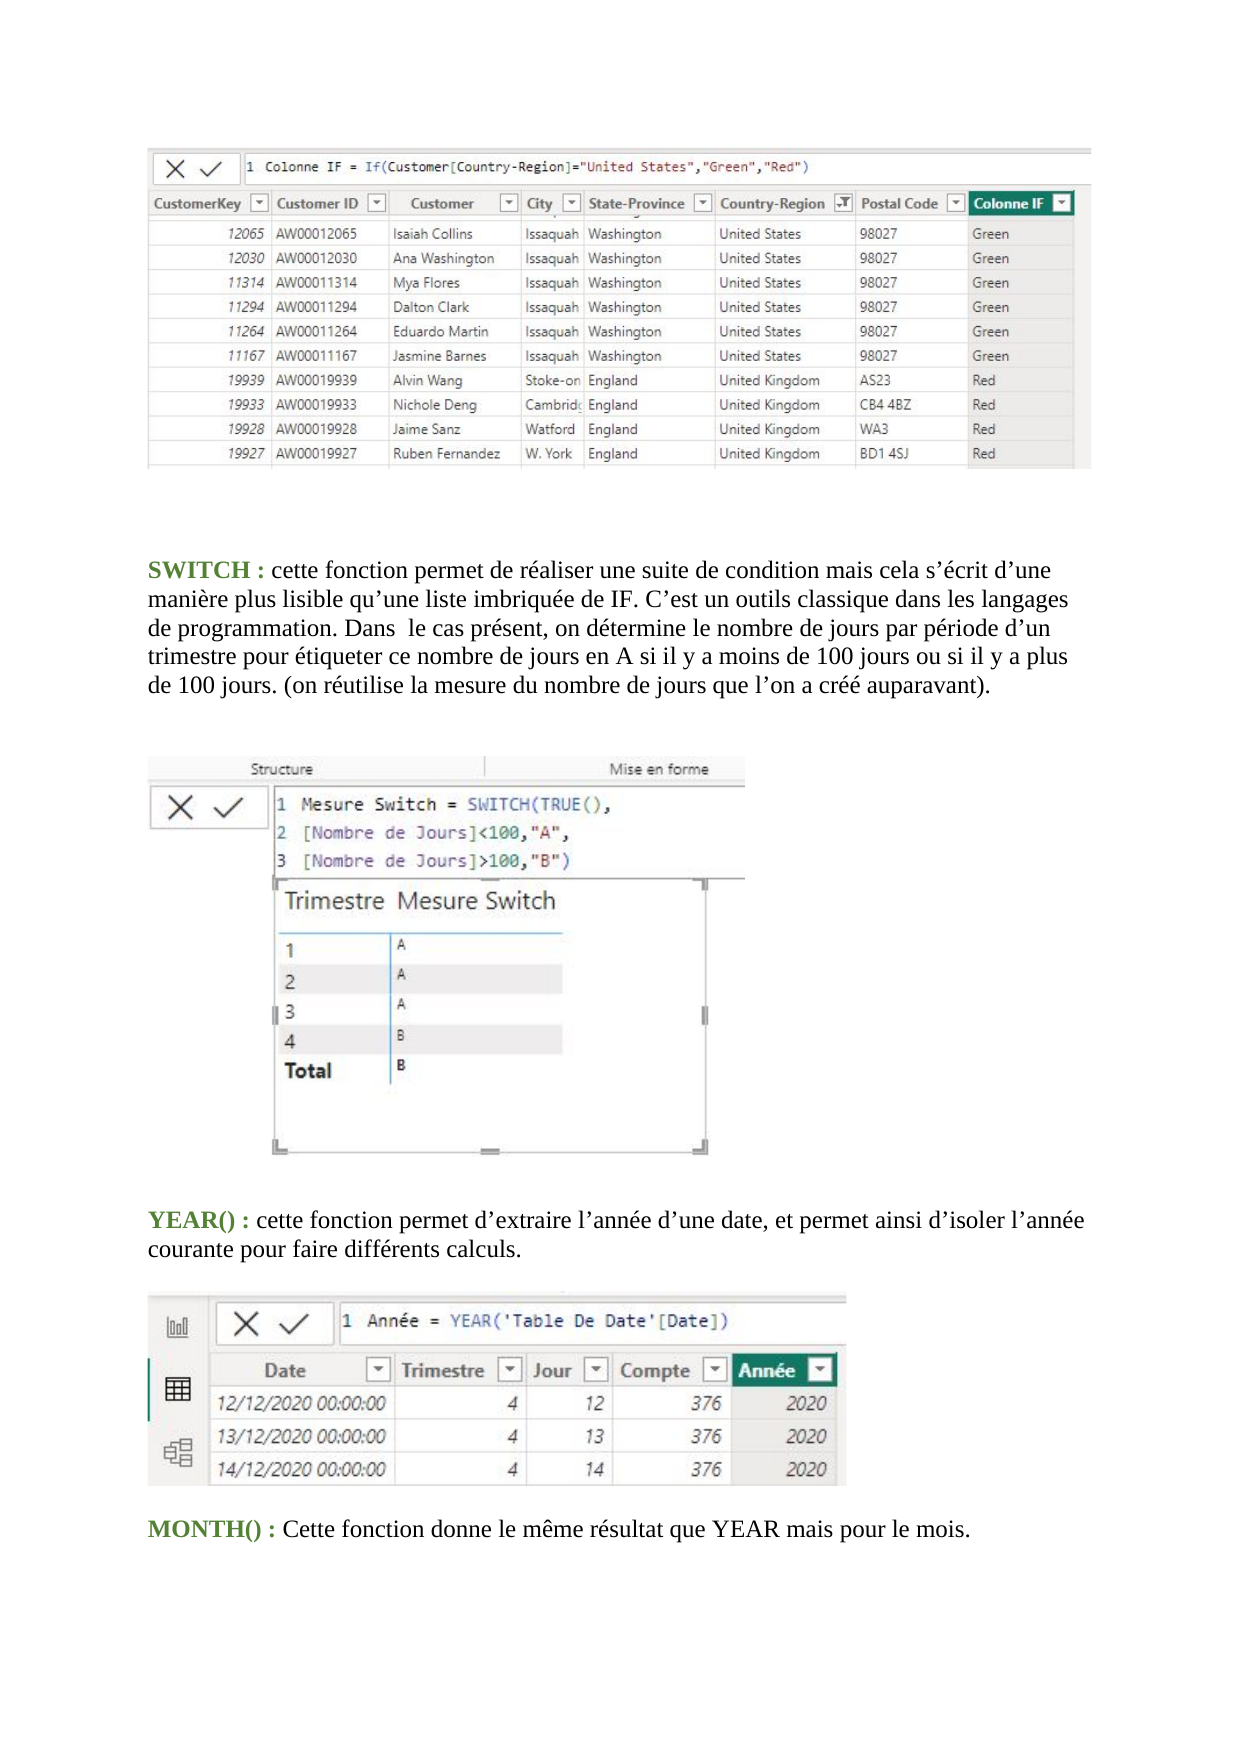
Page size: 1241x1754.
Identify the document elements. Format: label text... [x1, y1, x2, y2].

picture [147, 1291, 847, 1486]
text SWITCH : cette fonction permet de réaliser une suite de condition mais cela s’écrit d’une manière plus lisible qu’une liste imbriquée de IF. C’est un outils classique dans les langages de programmation. Dans le cas présent, on détermine le nombre de jours par période d’un trimestre pour étiqueter ce nombre de jours en A si il y a moins de 100 jours ou si il y a plus de 100 jours. (on réutilise la mesure du nombre de jours que l’on a créé auparavant). [148, 555, 1093, 699]
picture [147, 756, 745, 1177]
text MONTH() : Cette fonction donne le même résultat que YEAR mais pour le mois. [148, 1514, 1093, 1543]
text YEAR() : cette fonction permet d’extraire l’année d’une date, et permet ainsi d’isoler l’année courante pour faire différents calculs. [148, 1205, 1093, 1263]
picture [147, 147, 1092, 469]
